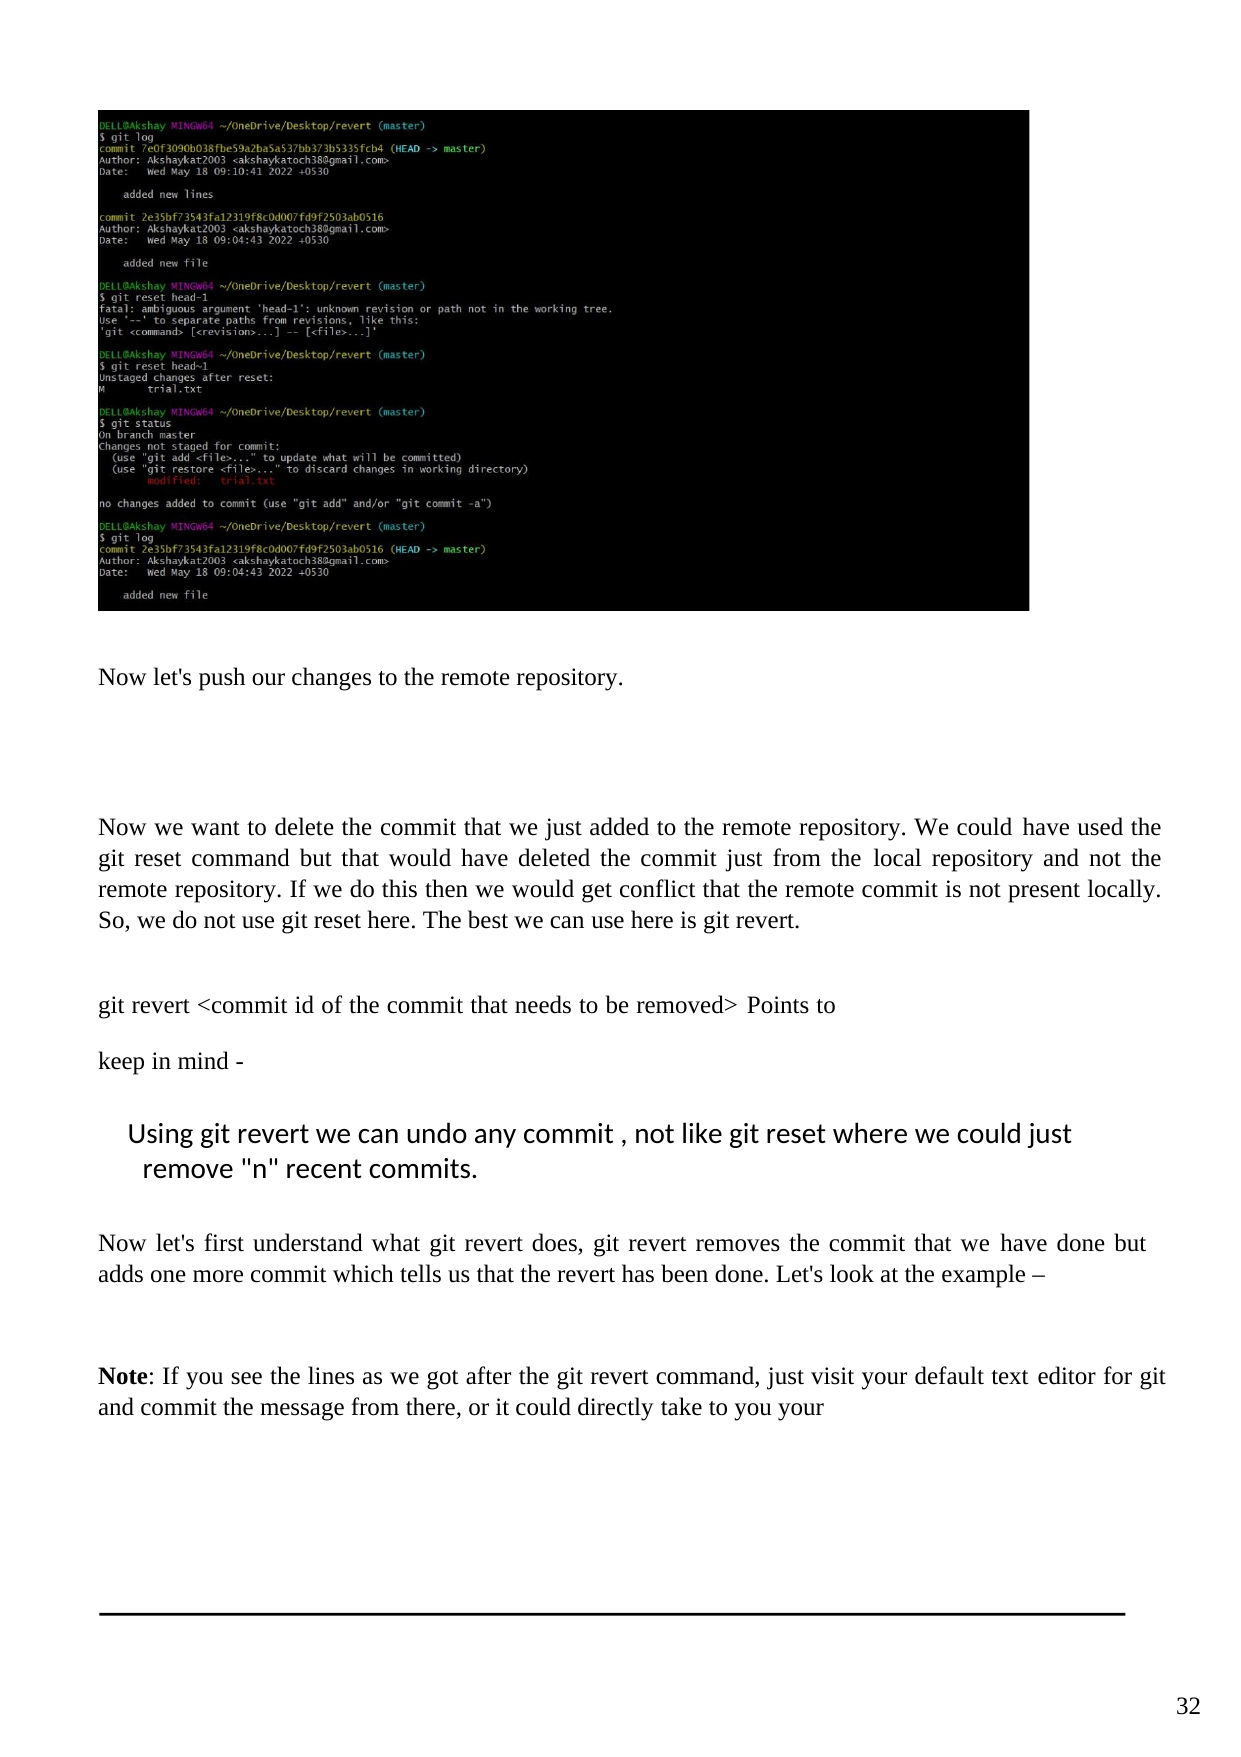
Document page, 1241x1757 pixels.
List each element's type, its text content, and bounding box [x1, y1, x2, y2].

picture [98, 110, 1030, 611]
list Using git revert we can undo any commit , not like git reset where we could just remove "n" recent commits. [127, 1115, 1078, 1186]
text Note: If you see the lines as we got after the git revert command, just visit your default text editor for git and commit the message from there, or it could directly take to you your [98, 1361, 1166, 1421]
text Now let's push our changes to the remote repository. [98, 662, 1222, 690]
text Now let's first understand what git revert does, git revert removes the commit that we have done but adds one more commit which tells us that the revert has been done. Let's look at the example – [98, 1228, 1146, 1287]
text git revert <commit id of the commit that needs to be removed> Points to keep in mind - [98, 990, 836, 1075]
text Now we want to delete the commit that we just added to the remote repository. We could have used the git reset command but that would have deleted the commit just from the local repository and not the remote repository. If we do this then we would get conflict that the remote commit is not present locally. So, we do not use git reset here. The best we can use here is git revert. [98, 812, 1162, 934]
